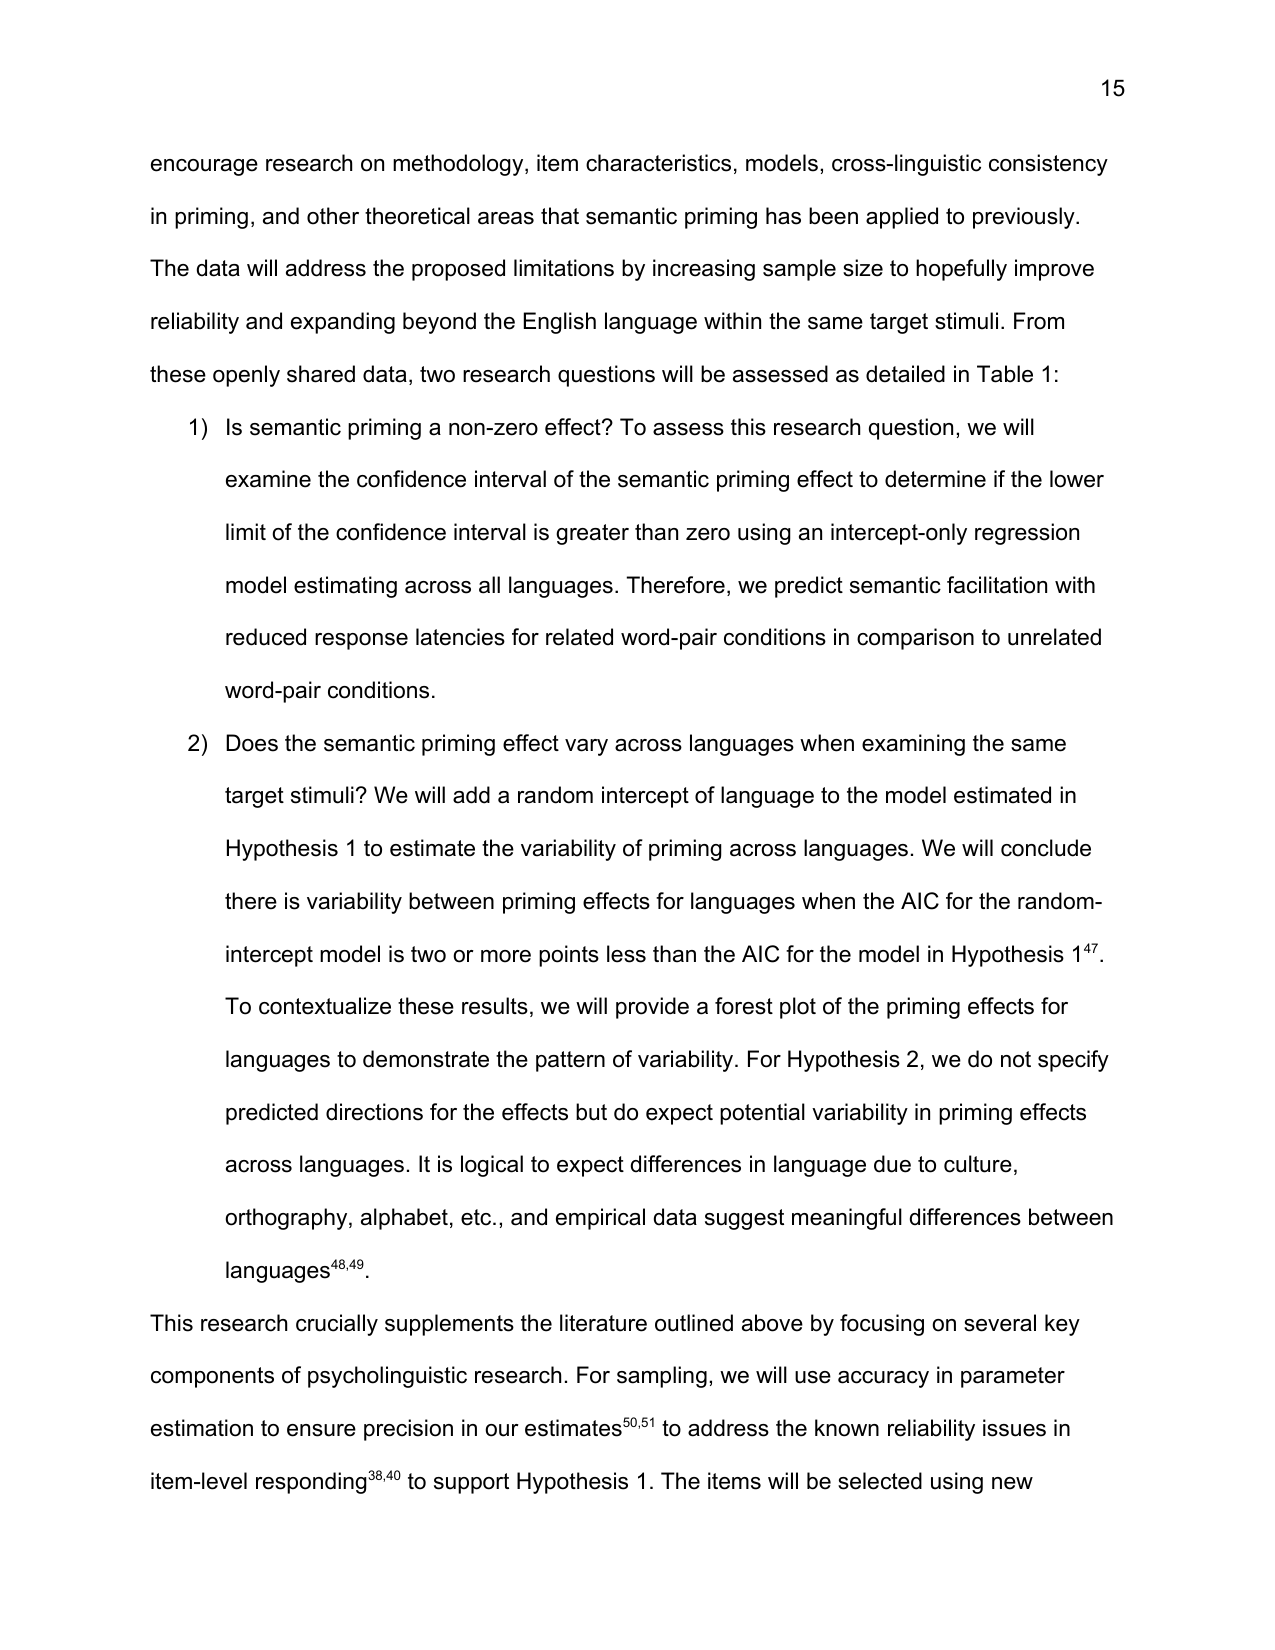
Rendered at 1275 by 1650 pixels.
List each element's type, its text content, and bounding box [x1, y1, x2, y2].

list Does the semantic priming effect vary across languages when examining the same target stimuli? We will add a random intercept of language to the model estimated in Hypothesis 1 to estimate the variability of priming across languages. We will conclude there is variability between priming effects for languages when the AIC for the random-intercept model is two or more points less than the AIC for the model in Hypothesis 147. To contextualize these results, we will provide a forest plot of the priming effects for languages to demonstrate the pattern of variability. For Hypothesis 2, we do not specify predicted directions for the effects but do expect potential variability in priming effects across languages. It is logical to expect differences in language due to culture, orthography, alphabet, etc., and empirical data suggest meaningful differences between languages48,49. [187, 730, 1125, 1283]
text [150, 150, 1125, 387]
list Is semantic priming a non-zero effect? To assess this research question, we will examine the confidence interval of the semantic priming effect to determine if the lower limit of the confidence interval is greater than zero using an intercept-only regression model estimating across all languages. Therefore, we predict semantic facilitation with reduced response latencies for related word-pair conditions in comparison to unrelated word-pair conditions. [187, 413, 1125, 703]
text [150, 1309, 1125, 1494]
